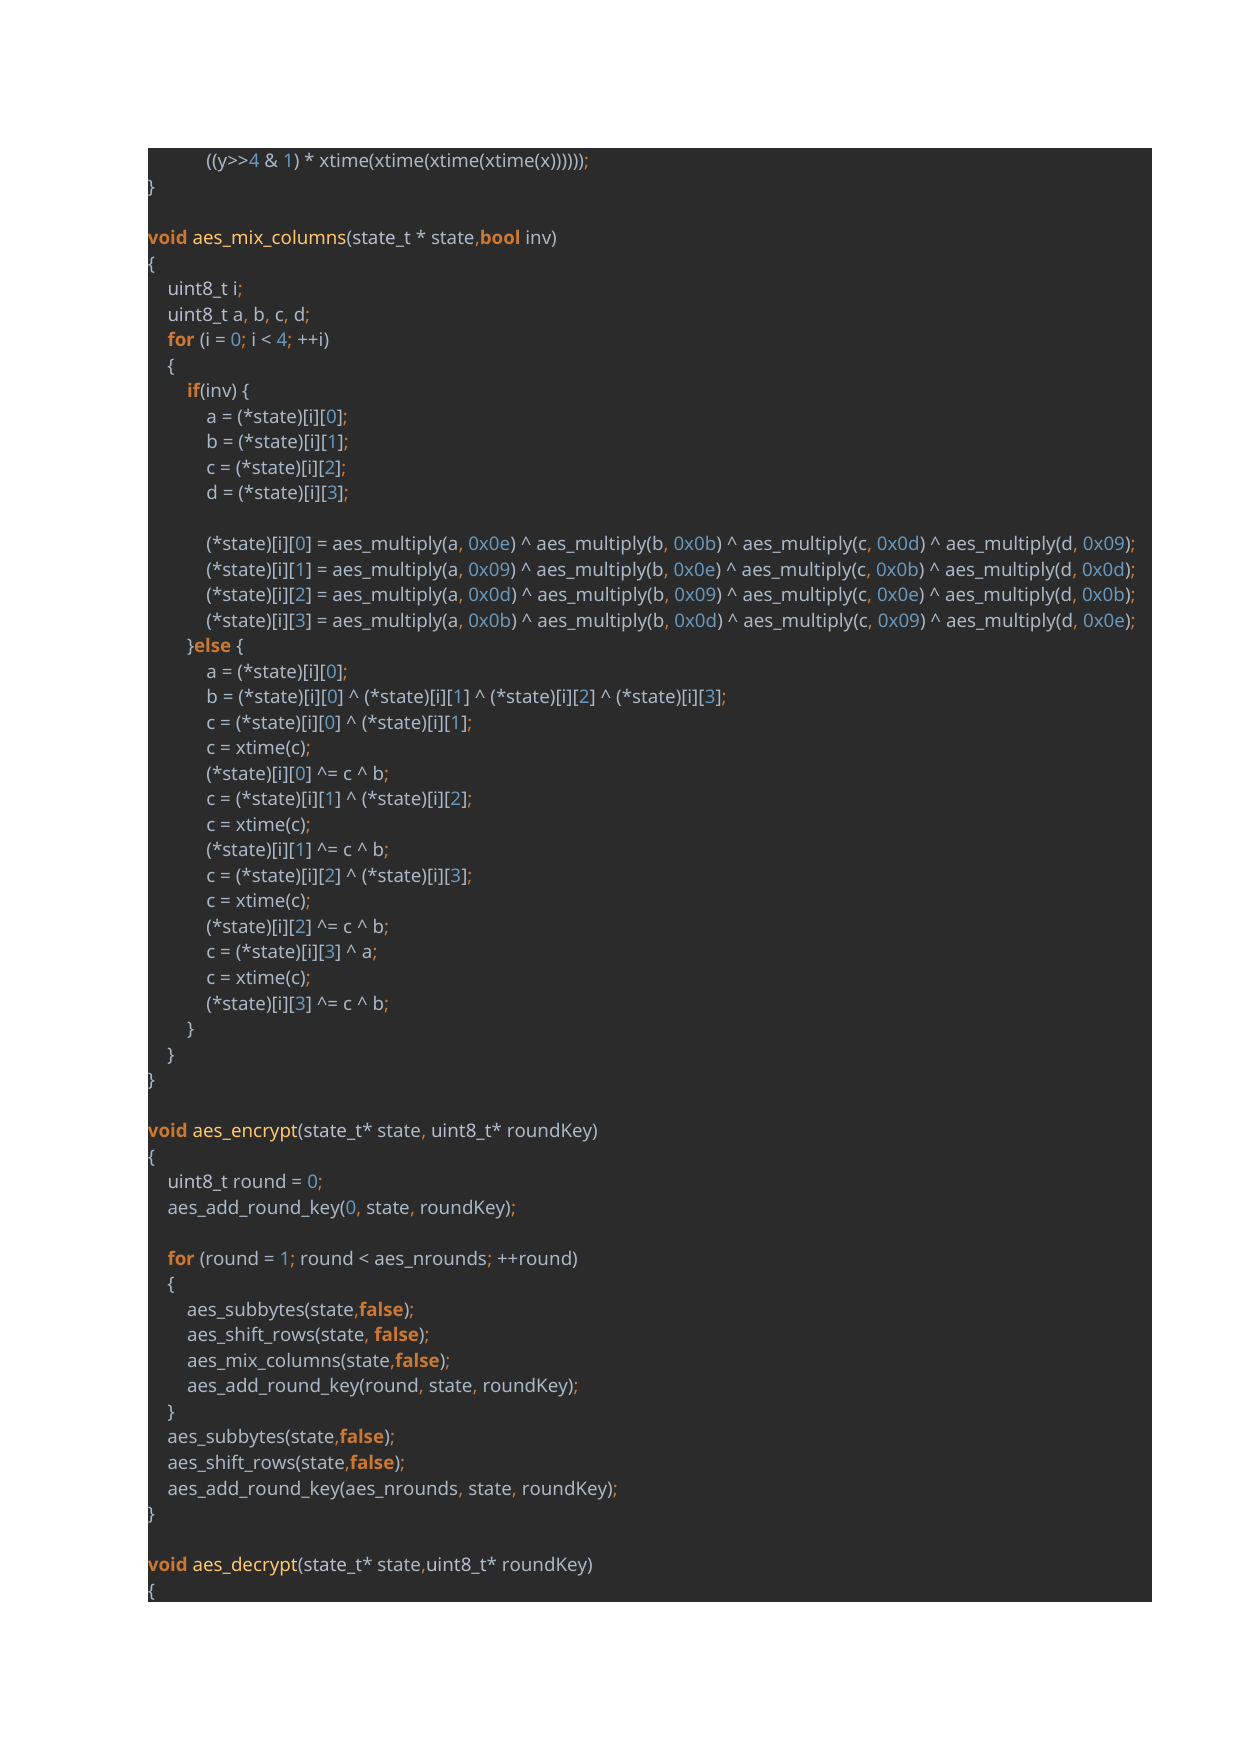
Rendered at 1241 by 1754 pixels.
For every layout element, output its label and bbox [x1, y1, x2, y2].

text [148, 148, 1152, 1602]
